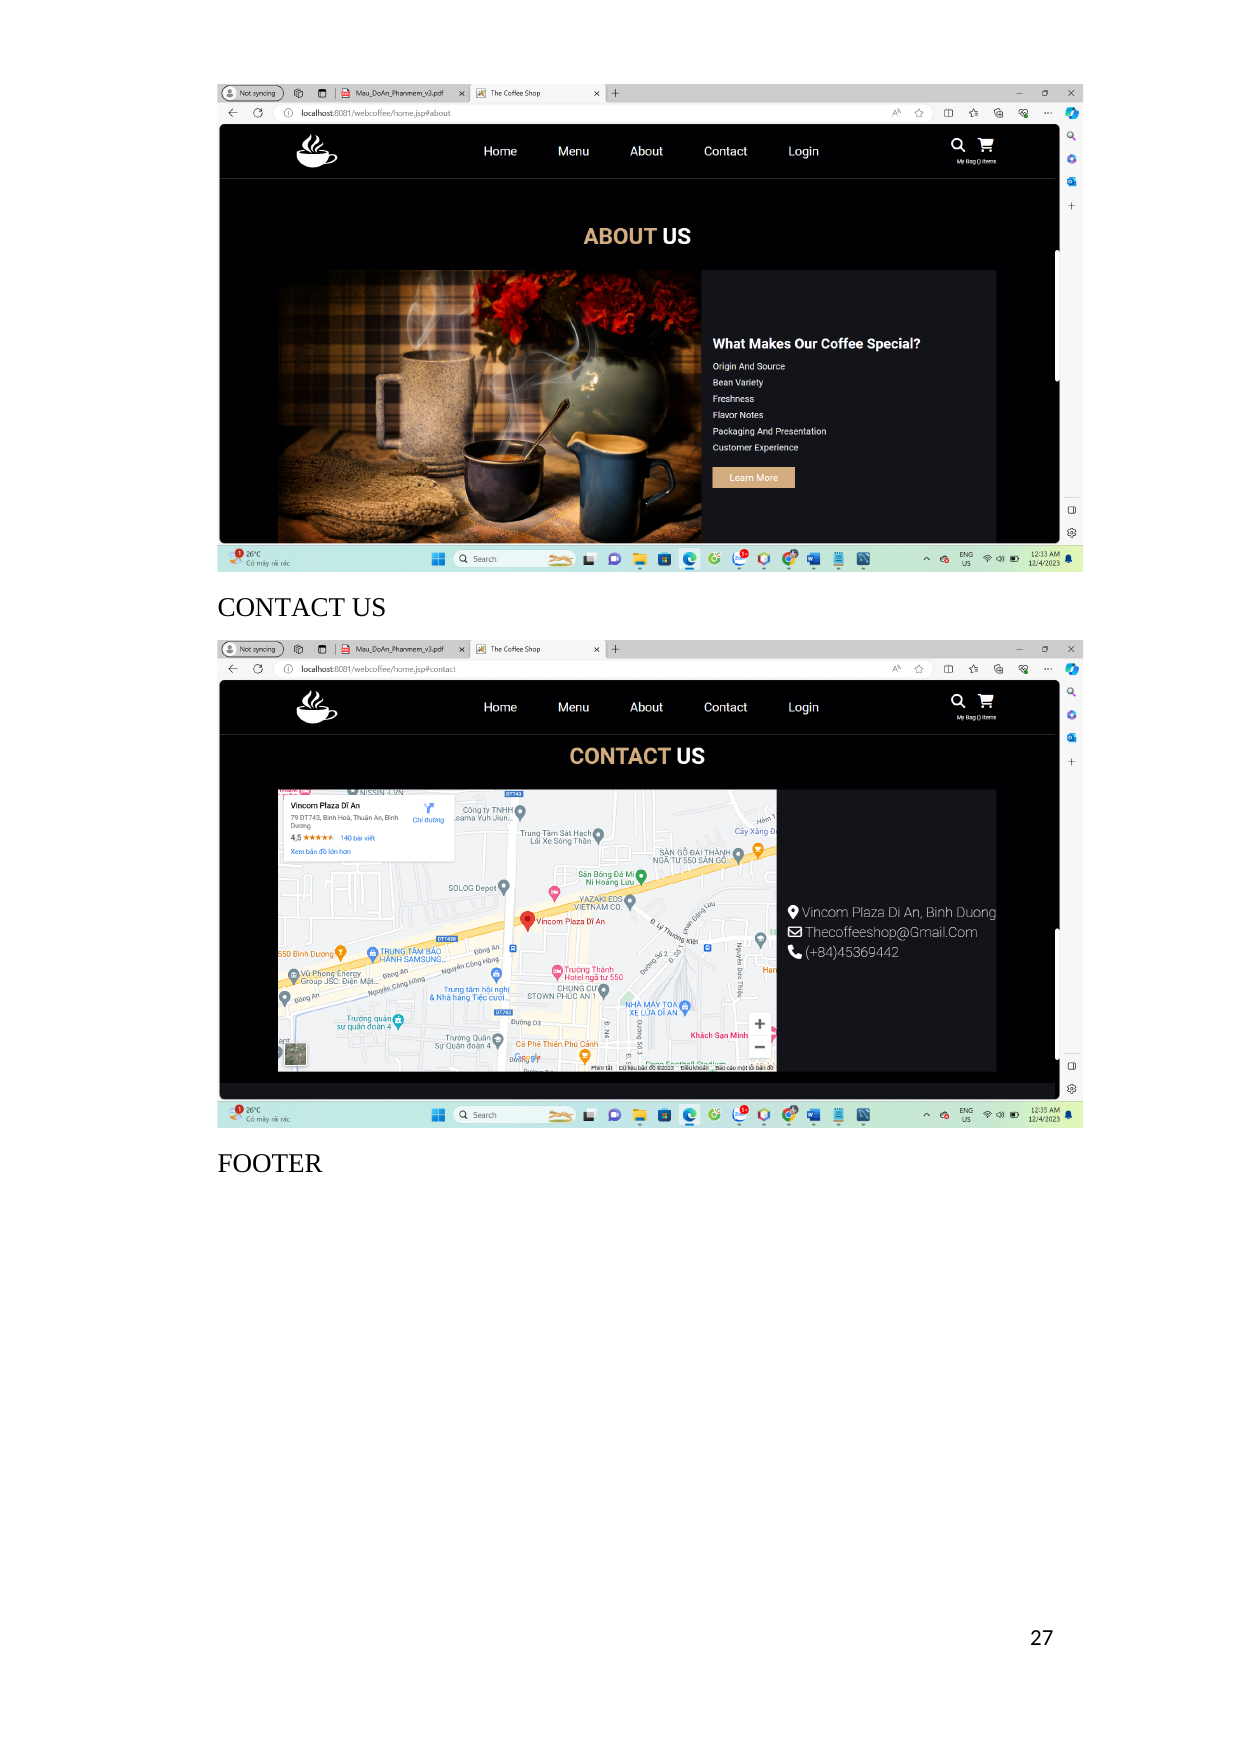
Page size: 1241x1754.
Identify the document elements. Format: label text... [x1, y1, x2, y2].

picture [217, 640, 1084, 1128]
text CONTACT US [187, 591, 1053, 622]
text FOOTER [187, 1147, 1053, 1178]
picture [217, 84, 1084, 572]
